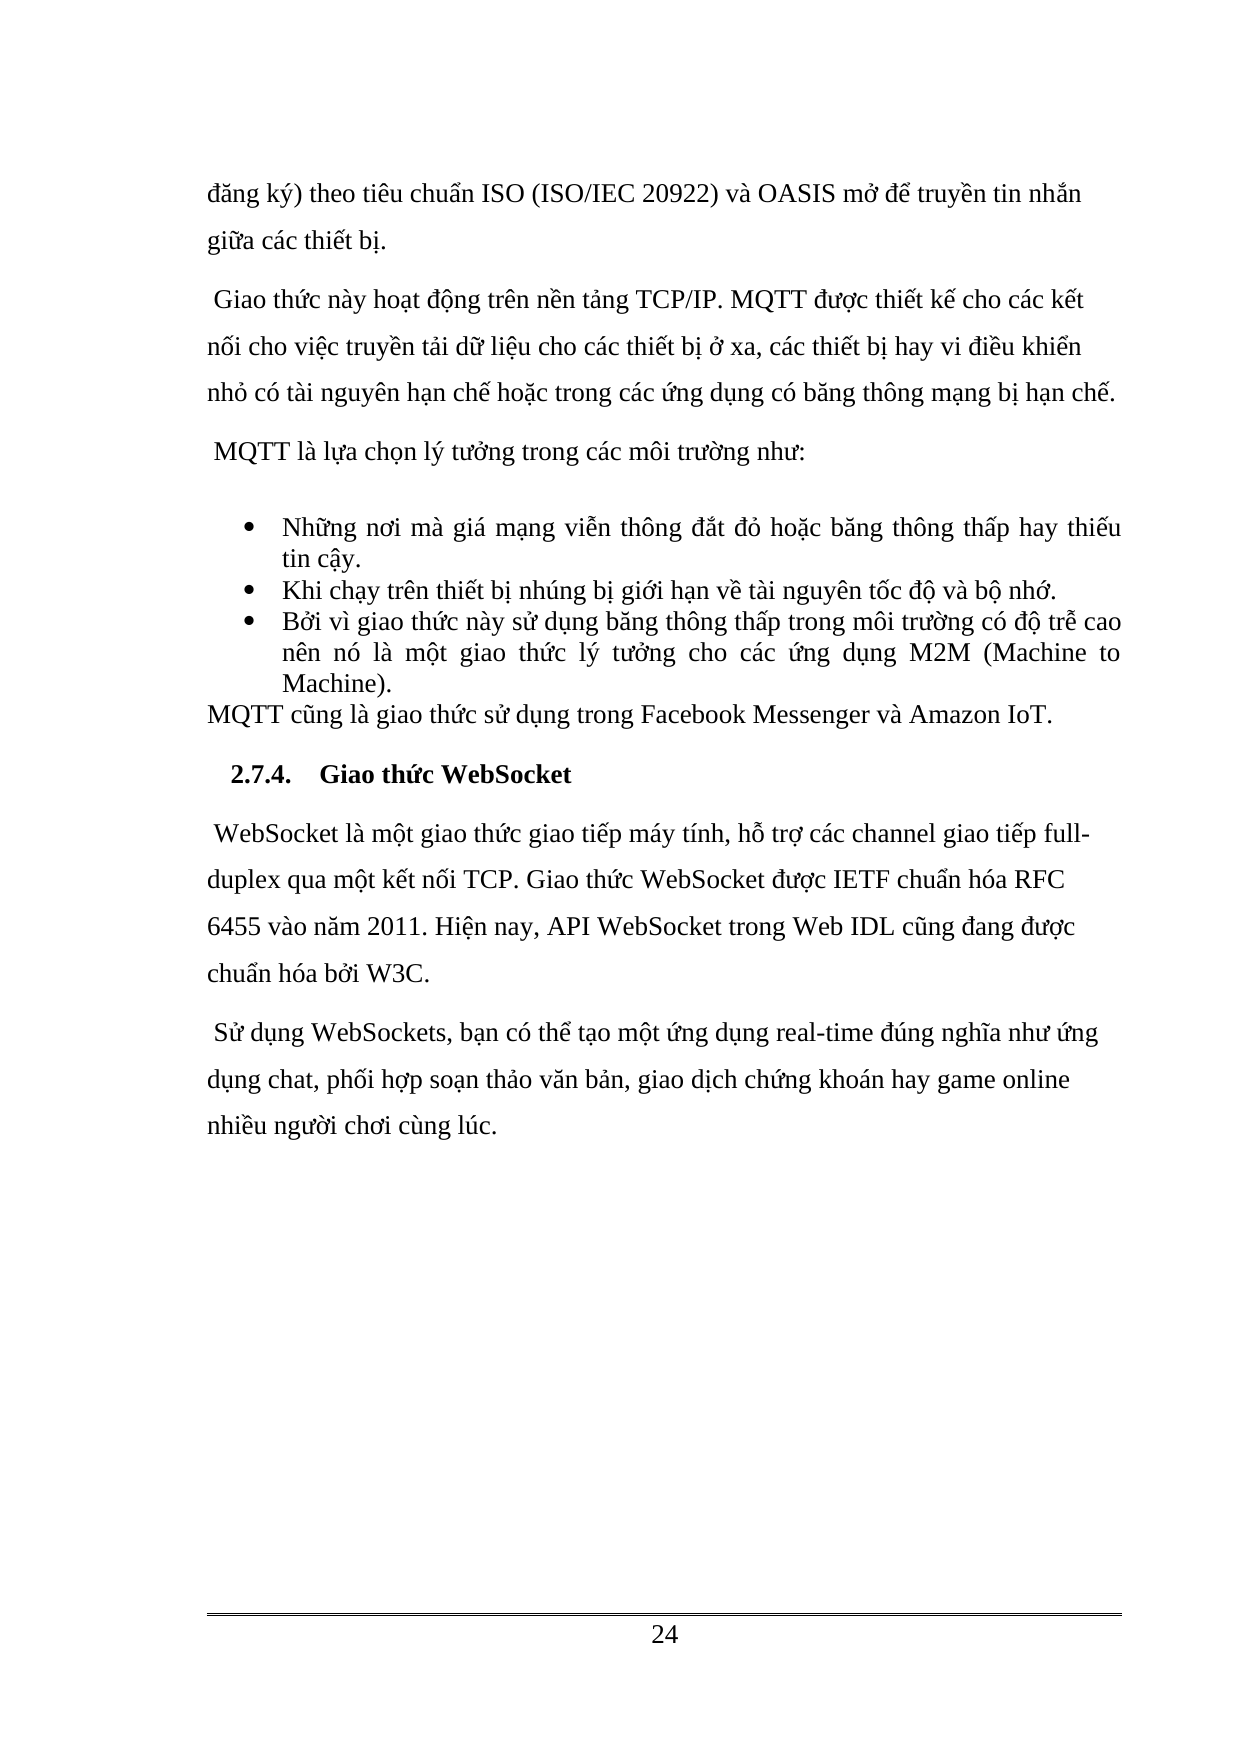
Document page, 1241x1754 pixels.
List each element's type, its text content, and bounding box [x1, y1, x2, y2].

text MQTT là lựa chọn lý tưởng trong các môi trường như: [207, 436, 1122, 467]
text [207, 177, 1122, 255]
text Sử dụng WebSockets, bạn có thể tạo một ứng dụng real-time đúng nghĩa như ứng dụng chat, phối hợp soạn thảo văn bản, giao dịch chứng khoán hay game online nhiều người chơi cùng lúc. [207, 1016, 1122, 1141]
list Khi chạy trên thiết bị nhúng bị giới hạn về tài nguyên tốc độ và bộ nhớ. [244, 574, 1122, 605]
list Những nơi mà giá mạng viễn thông đắt đỏ hoặc băng thông thấp hay thiếu tin cậy. [244, 511, 1122, 574]
list Bởi vì giao thức này sử dụng băng thông thấp trong môi trường có độ trễ cao nên nó là một giao thức lý tưởng cho các ứng dụng M2M (Machine to Machine). [244, 605, 1122, 698]
text Giao thức này hoạt động trên nền tảng TCP/IP. MQTT được thiết kế cho các kết nối cho việc truyền tải dữ liệu cho các thiết bị ở xa, các thiết bị hay vi điều khiển nhỏ có tài nguyên hạn chế hoặc trong các ứng dụng có băng thông mạng bị hạn chế. [207, 283, 1122, 407]
text MQTT cũng là giao thức sử dụng trong Facebook Messenger và Amazon IoT. [207, 698, 1122, 730]
text WebSocket là một giao thức giao tiếp máy tính, hỗ trợ các channel giao tiếp full-duplex qua một kết nối TCP. Giao thức WebSocket được IETF chuẩn hóa RFC 6455 vào năm 2011. Hiện nay, API WebSocket trong Web IDL cũng đang được chuẩn hóa bởi W3C. [207, 817, 1122, 988]
subtitle Giao thức WebSocket [230, 758, 1122, 789]
